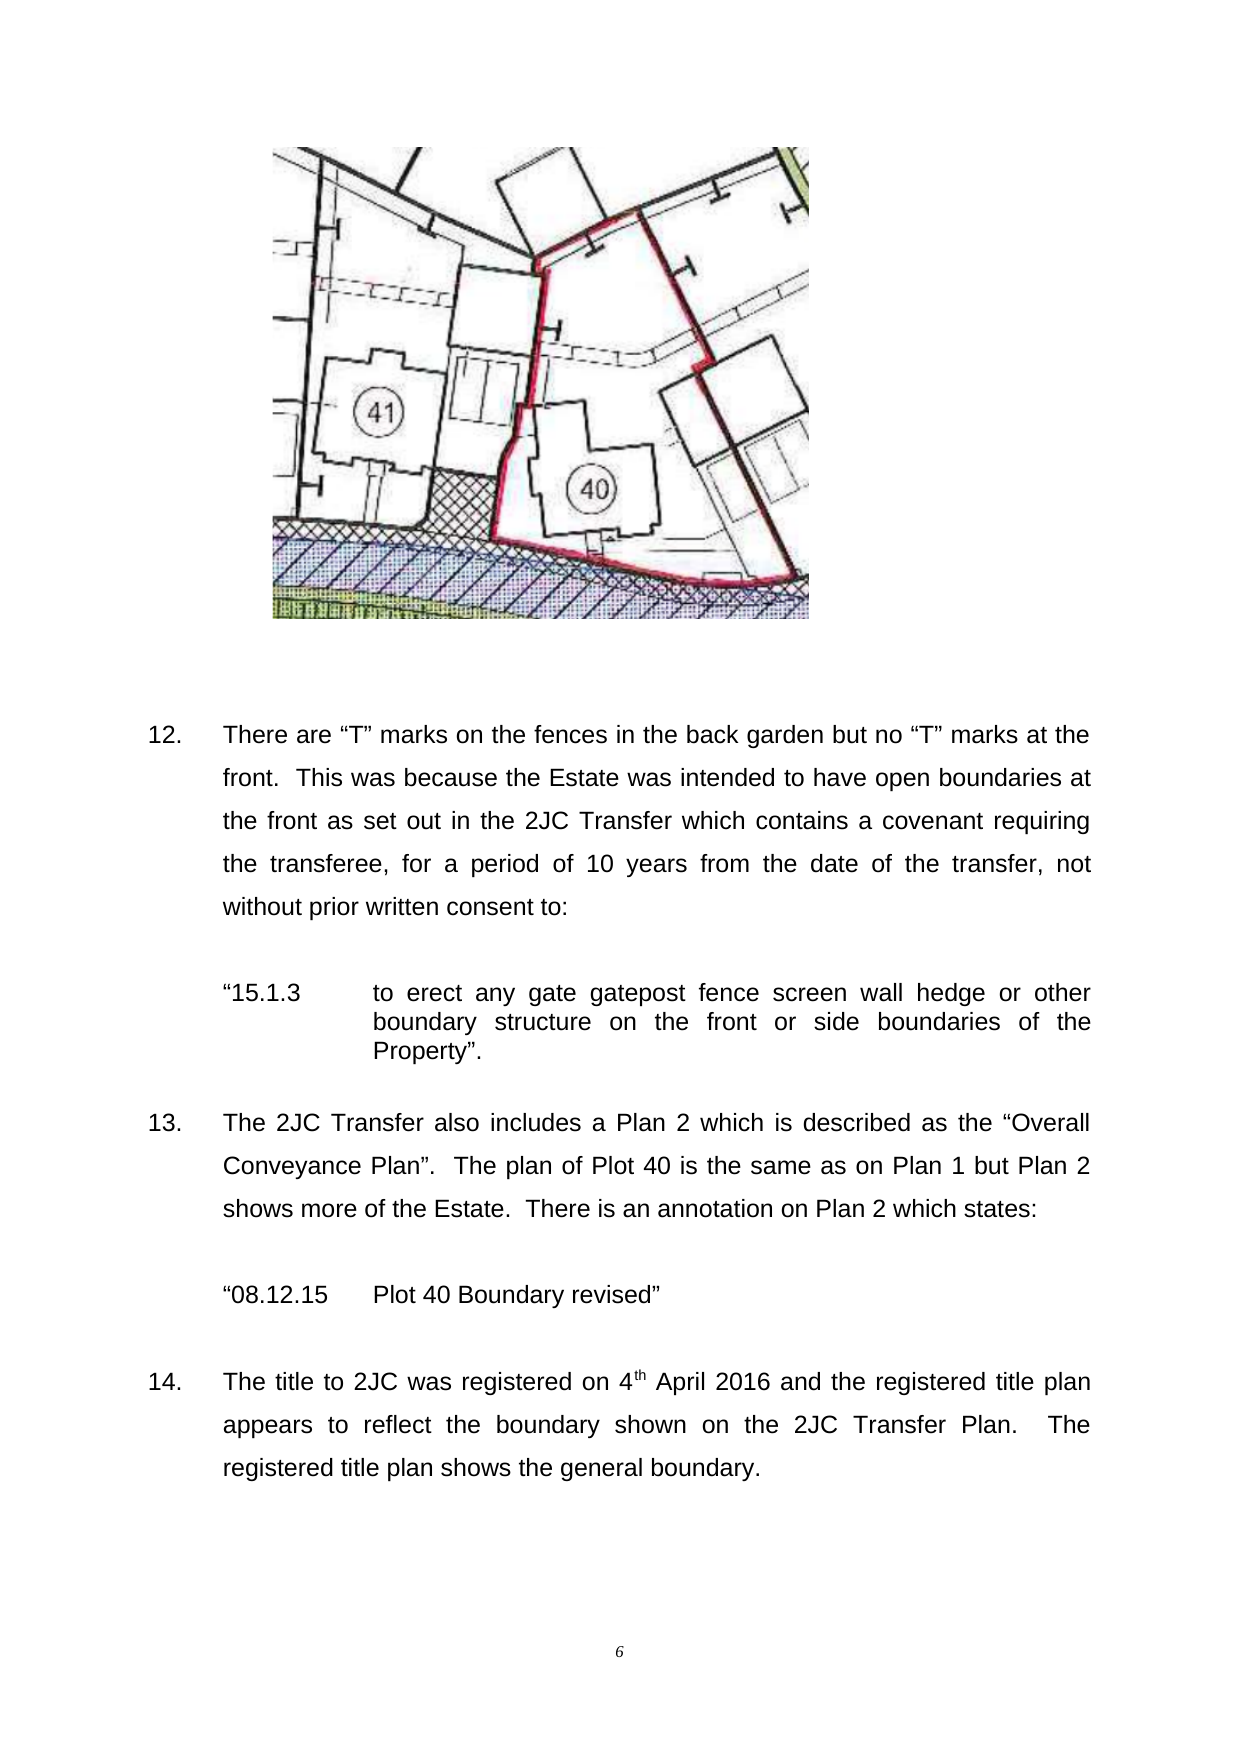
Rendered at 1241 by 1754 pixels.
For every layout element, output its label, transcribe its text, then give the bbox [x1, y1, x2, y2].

text “15.1.3 to erect any gate gatepost fence screen wall hedge or other boundary structure on the front or side boundaries of the Property”. [223, 978, 1092, 1064]
text 14. The title to 2JC was registered on 4th April 2016 and the registered title plan appears to reflect the boundary shown on the 2JC Transfer Plan. The registered title plan shows the general boundary. [148, 1366, 1092, 1481]
text 12. There are “T” marks on the fences in the back garden but no “T” marks at the front. This was because the Estate was intended to have open boundaries at the front as set out in the 2JC Transfer which contains a covenant requiring the transferee, for a period of 10 years from the date of the transfer, not without prior written consent to: [148, 719, 1092, 921]
text 13. The 2JC Transfer also includes a Plan 2 which is described as the “Overall Conveyance Plan”. The plan of Plot 40 is the same as on Plan 1 but Plan 2 shows more of the Estate. There is an annotation on Plan 2 which states: [148, 1108, 1092, 1223]
text “08.12.15 Plot 40 Boundary revised” [223, 1280, 1092, 1309]
picture [272, 147, 809, 619]
